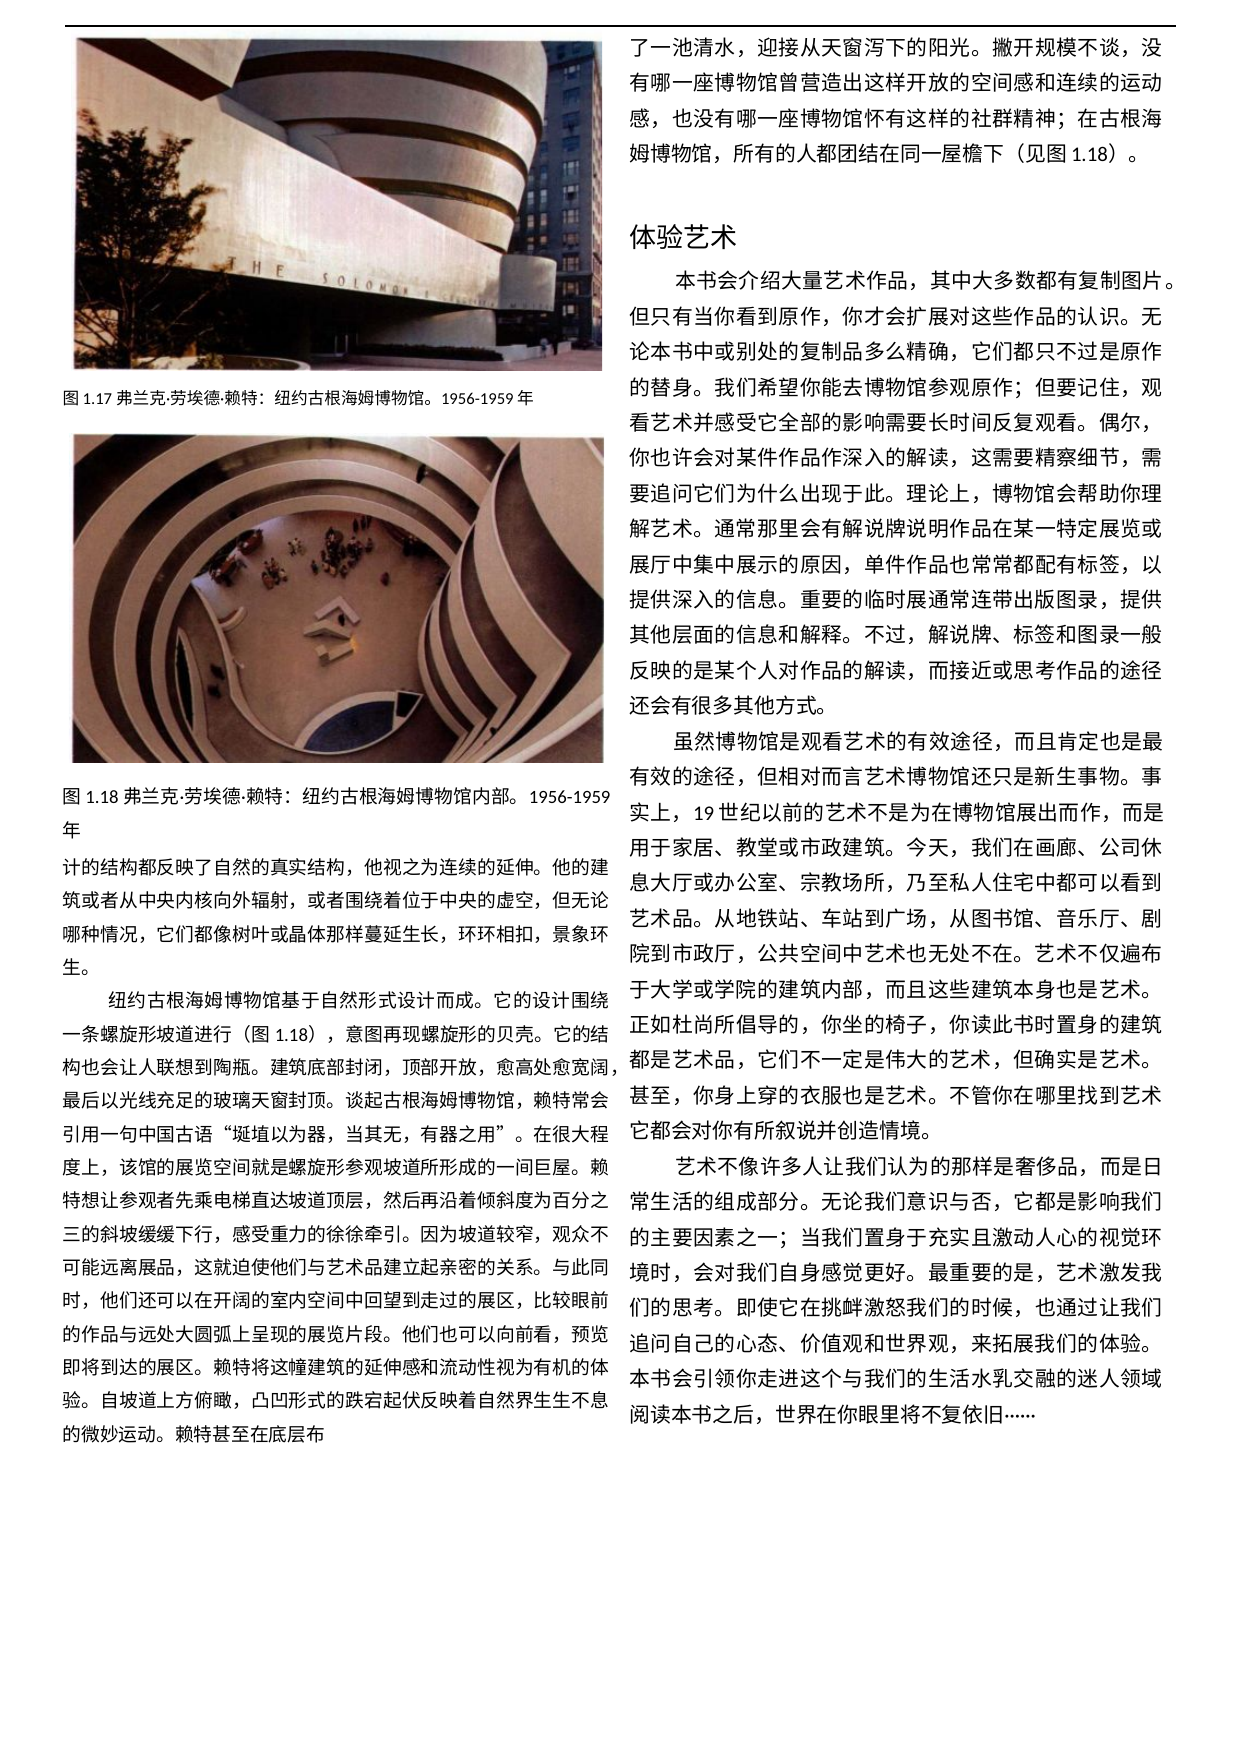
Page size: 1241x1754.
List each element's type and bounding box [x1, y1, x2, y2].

picture [71, 29, 603, 371]
picture [68, 433, 605, 763]
